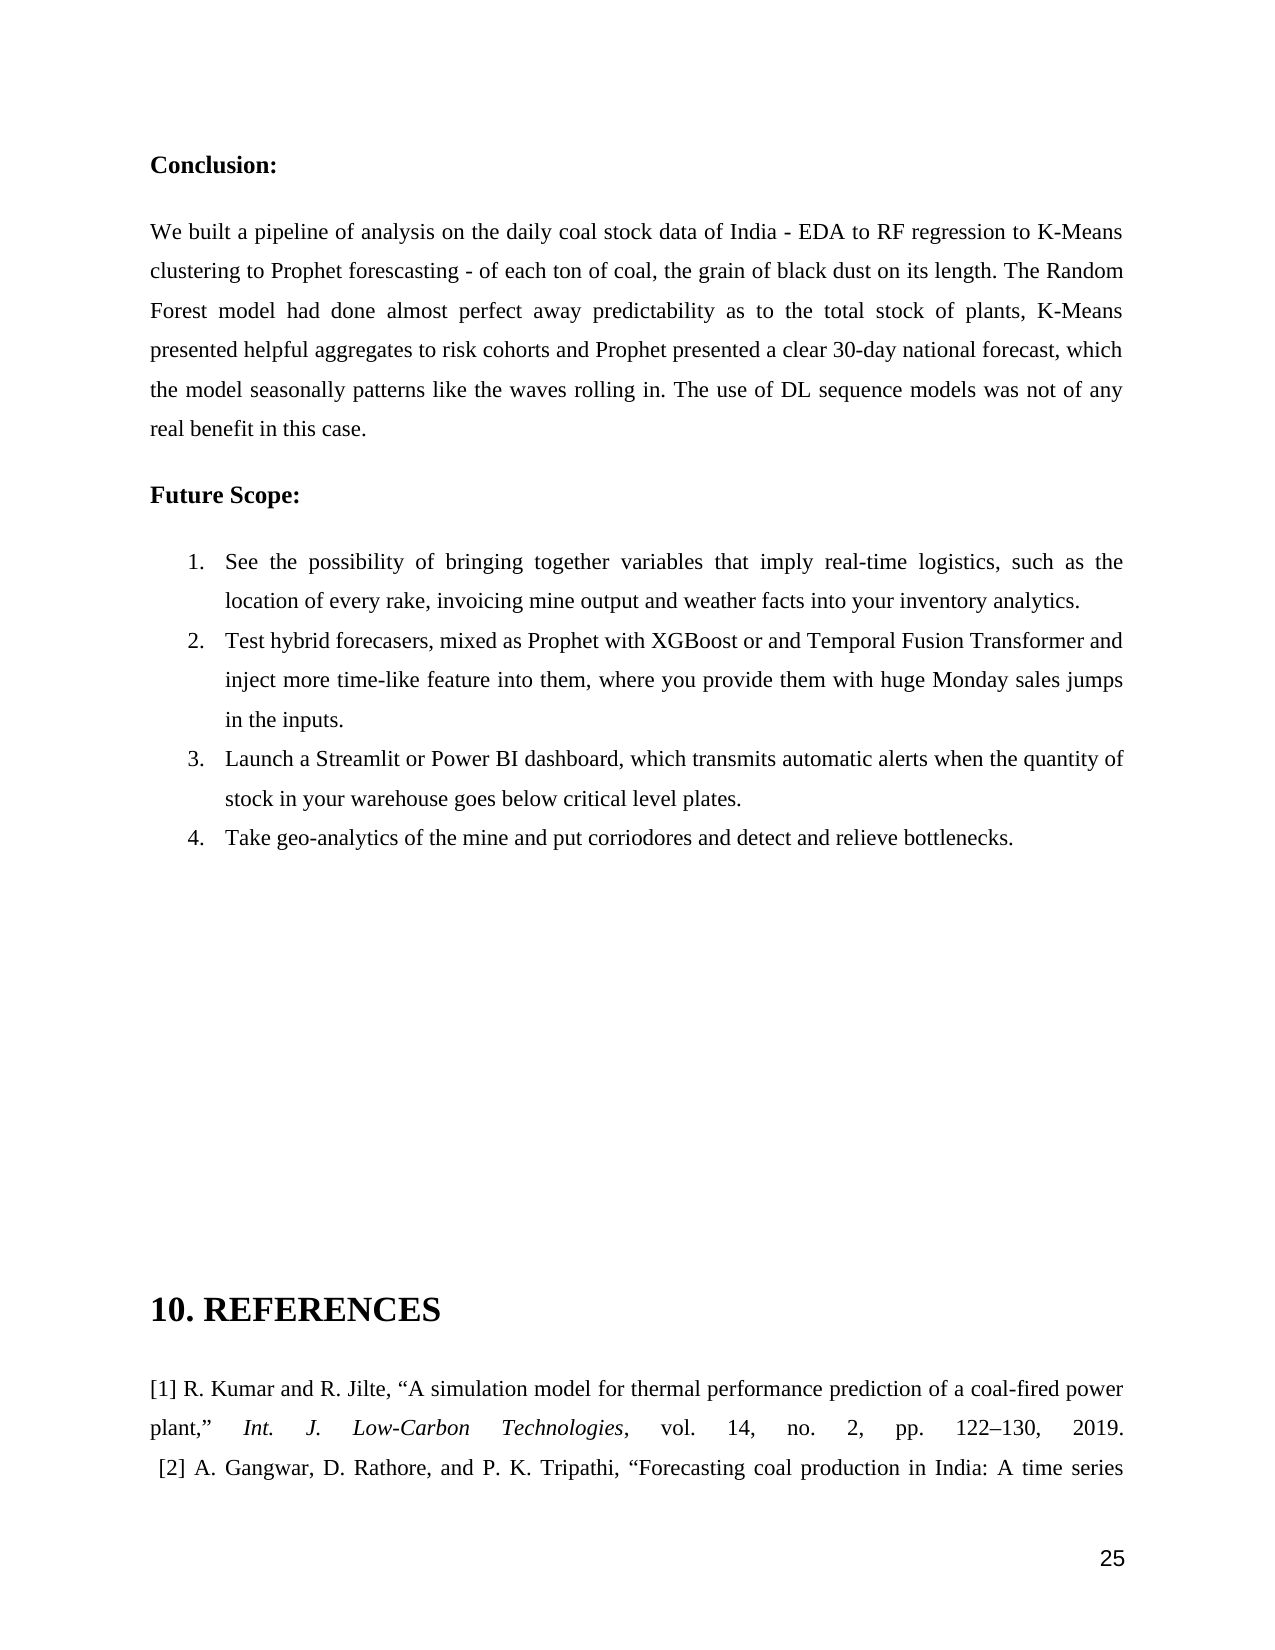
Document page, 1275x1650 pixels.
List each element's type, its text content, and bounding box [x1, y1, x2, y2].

list Launch a Streamlit or Power BI dashboard, which transmits automatic alerts when the quantity of stock in your warehouse goes below critical level plates. [187, 746, 1125, 811]
text Future Scope: [150, 480, 1125, 509]
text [150, 1374, 1125, 1480]
text We built a pipeline of analysis on the daily coal stock data of India - EDA to RF regression to K-Means clustering to Prophet forescasting - of each ton of coal, the grain of black dust on its length. The Random Forest model had done almost perfect away predictability as to the total stock of plants, K-Means presented helpful aggregates to risk cohorts and Prophet presented a clear 30-day national forecast, which the model seasonally patterns like the waves rolling in. The use of DL sequence models was not of any real benefit in this case. [150, 218, 1125, 442]
list Test hybrid forecasers, mixed as Prophet with XGBoost or and Temporal Fusion Transformer and inject more time-like feature into them, where you provide them with huge Monday sales jumps in the inputs. [187, 627, 1125, 732]
text Conclusion: [150, 150, 1125, 179]
subtitle 10. REFERENCES [150, 1288, 1125, 1329]
list Take geo-analytics of the mine and put corriodores and detect and relieve bottlenecks. [187, 824, 1125, 851]
list See the possibility of bringing together variables that imply real-time logistics, such as the location of every rake, invoicing mine output and weather facts into your inventory analytics. [187, 548, 1125, 614]
